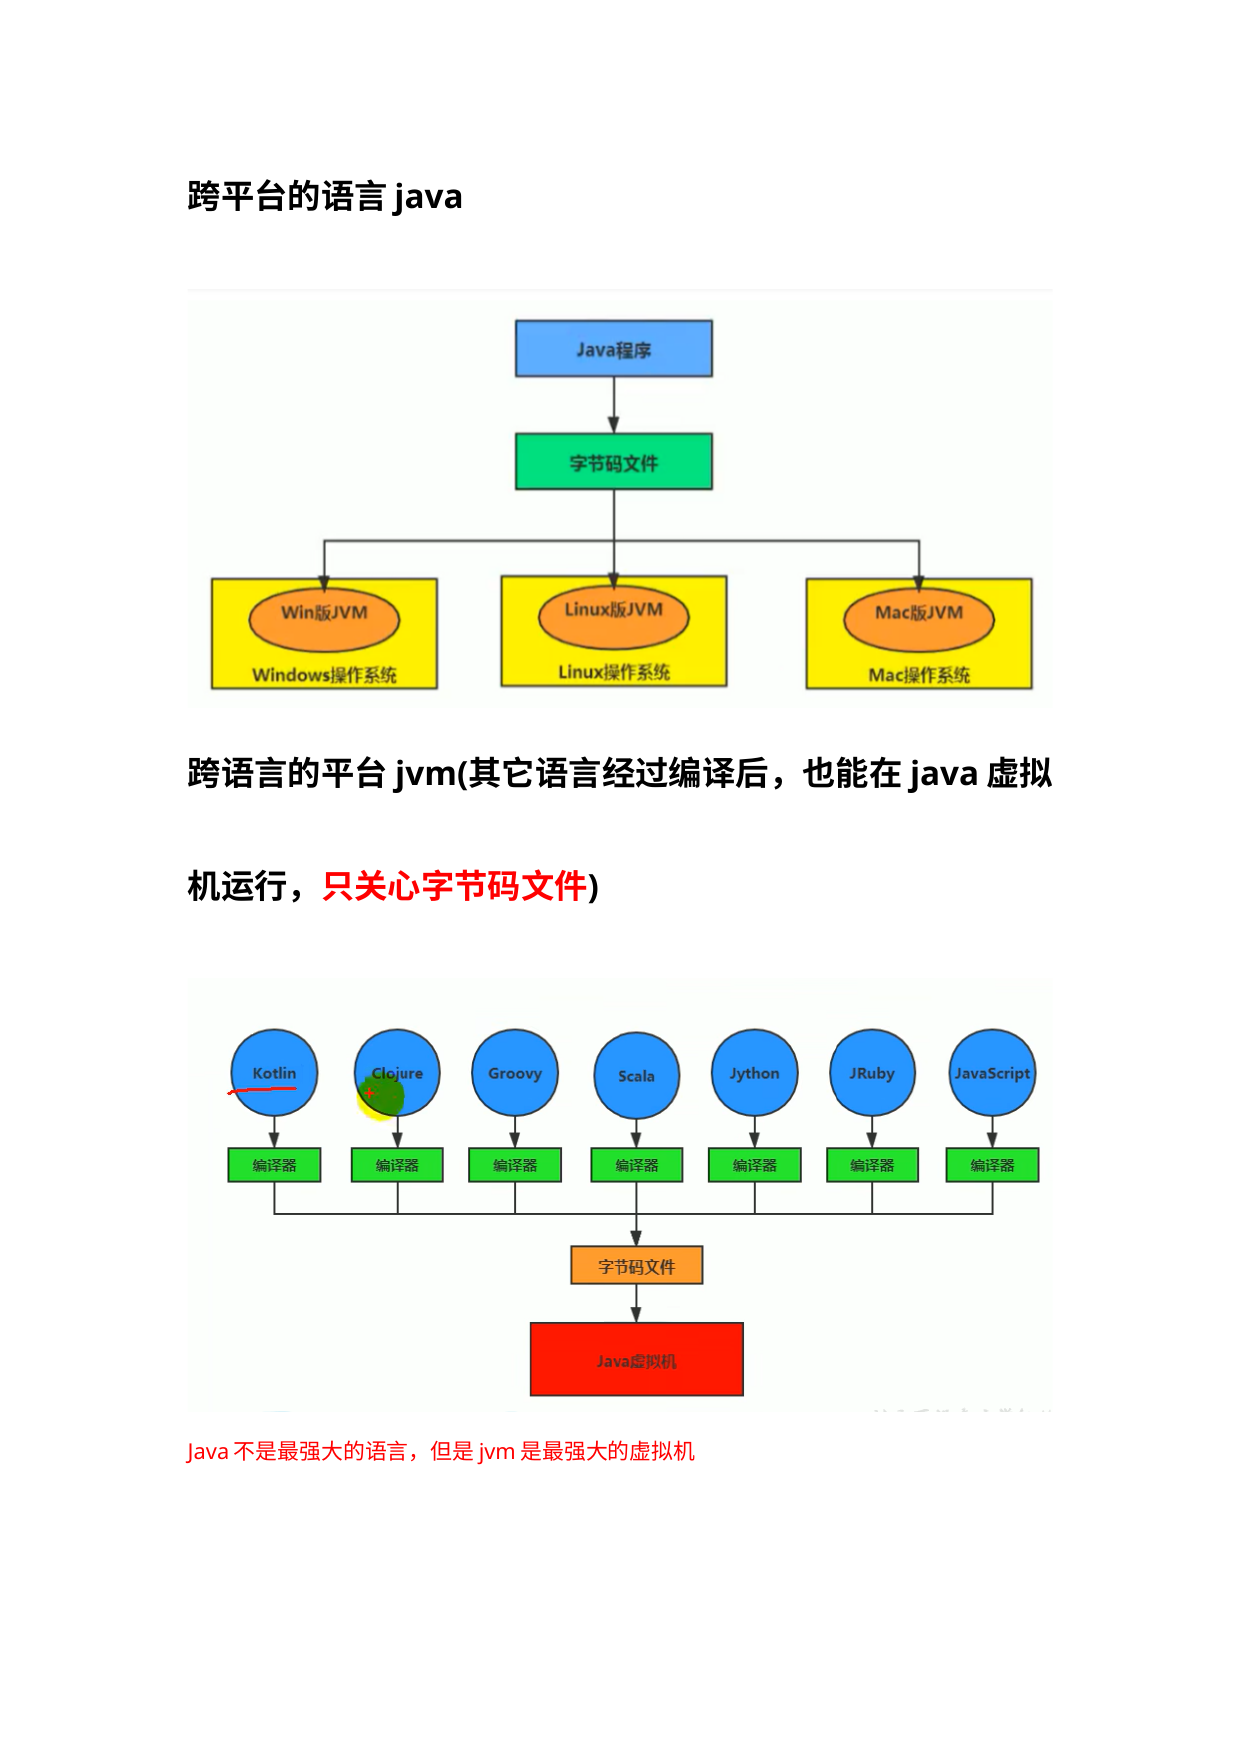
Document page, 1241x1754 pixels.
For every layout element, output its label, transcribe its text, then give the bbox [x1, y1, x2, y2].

subtitle 跨语言的平台jvm(其它语言经过编译后，也能在java虚拟机运行，只关心字节码文件) [187, 739, 1053, 916]
picture [187, 978, 1053, 1412]
subtitle 跨平台的语言java [187, 162, 1053, 227]
text Java不是最强大的语言，但是jvm是最强大的虚拟机 [187, 1434, 1053, 1466]
picture [187, 289, 1053, 708]
